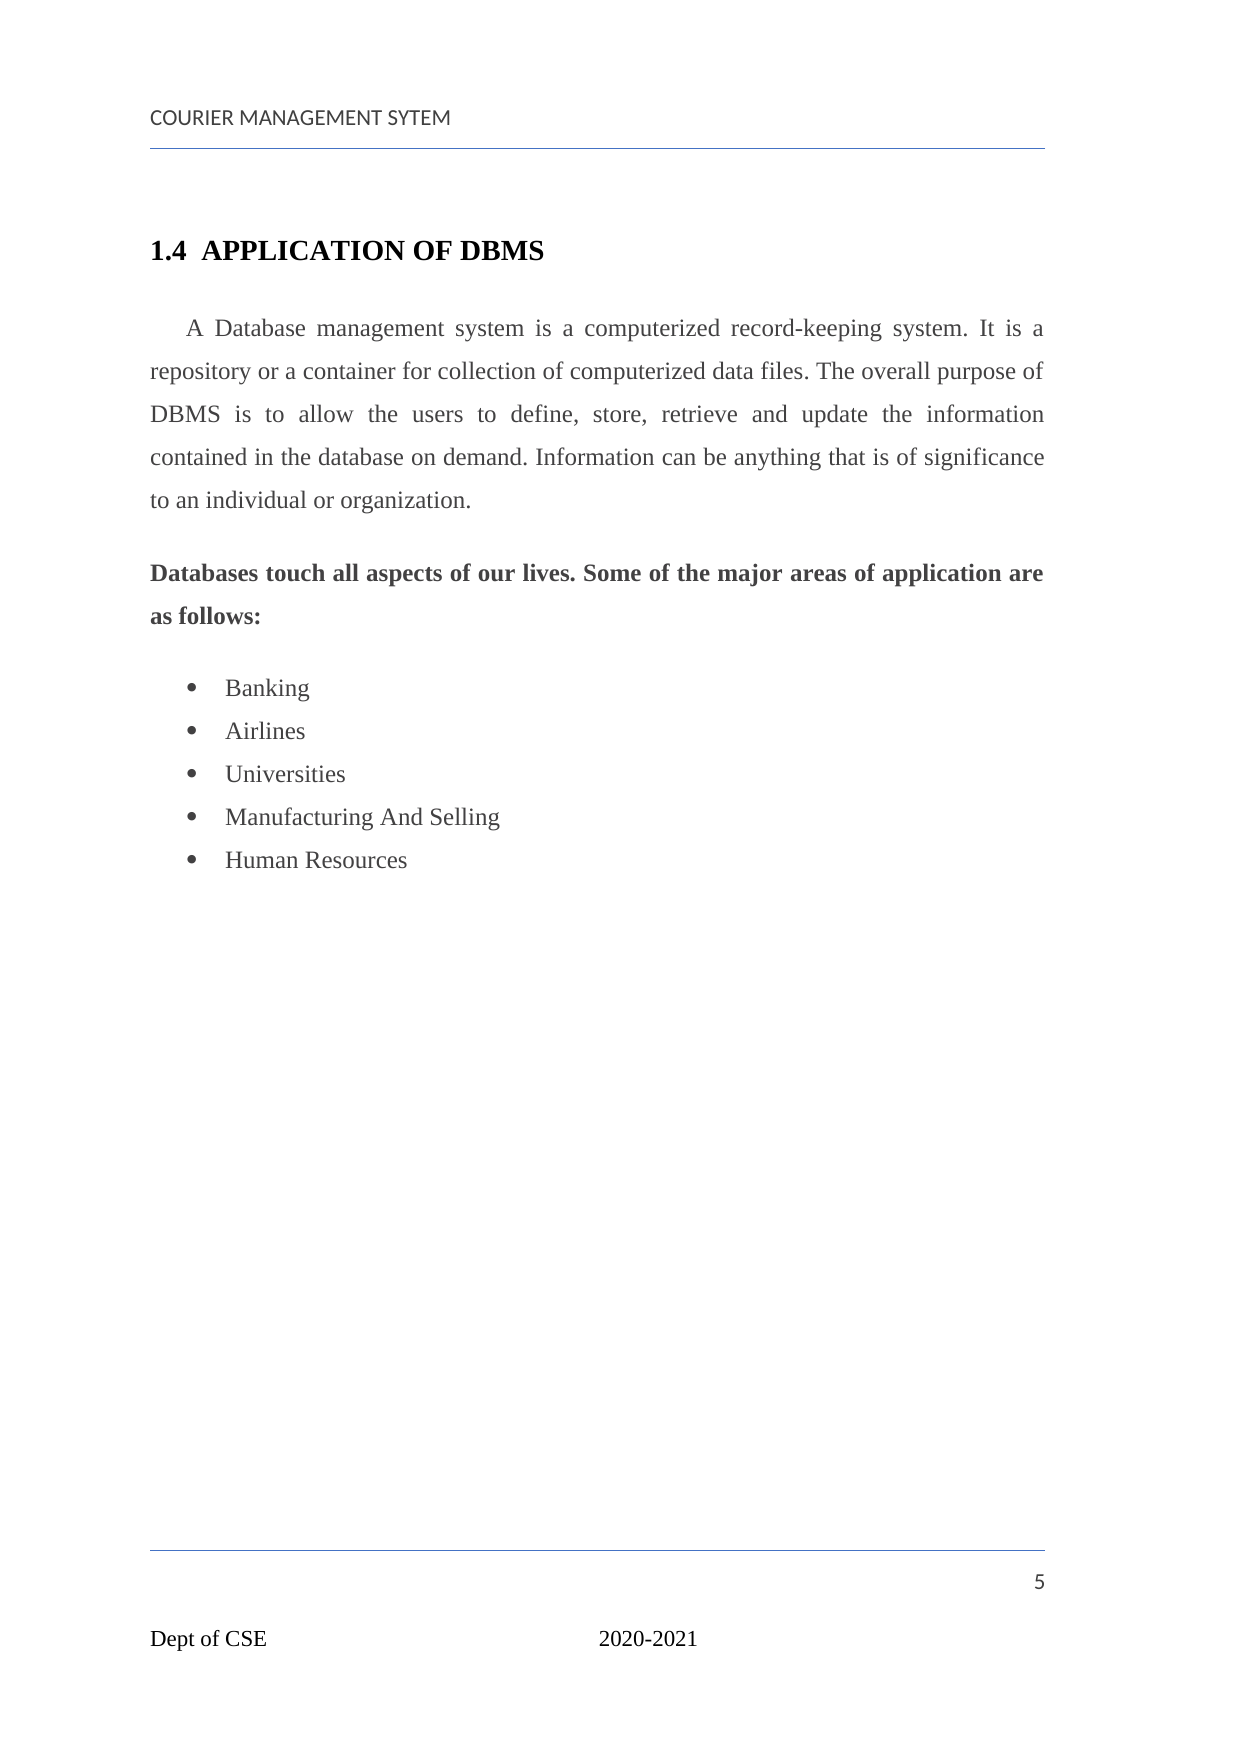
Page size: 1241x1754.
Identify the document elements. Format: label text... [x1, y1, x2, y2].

list Universities [187, 759, 1045, 788]
text A Database management system is a computerized record-keeping system. It is a repository or a container for collection of computerized data files. The overall purpose of DBMS is to allow the users to define, store, retrieve and update the information contained in the database on demand. Information can be anything that is of significance to an individual or organization. [150, 313, 1045, 514]
list Manufacturing And Selling [187, 802, 1045, 831]
text 1.4 APPLICATION OF DBMS [150, 233, 1045, 267]
list Airlines [187, 716, 1045, 745]
list Banking [187, 673, 1045, 702]
text Databases touch all aspects of our lives. Some of the major areas of application are as follows: [150, 558, 1045, 629]
list Human Resources [187, 846, 1045, 874]
